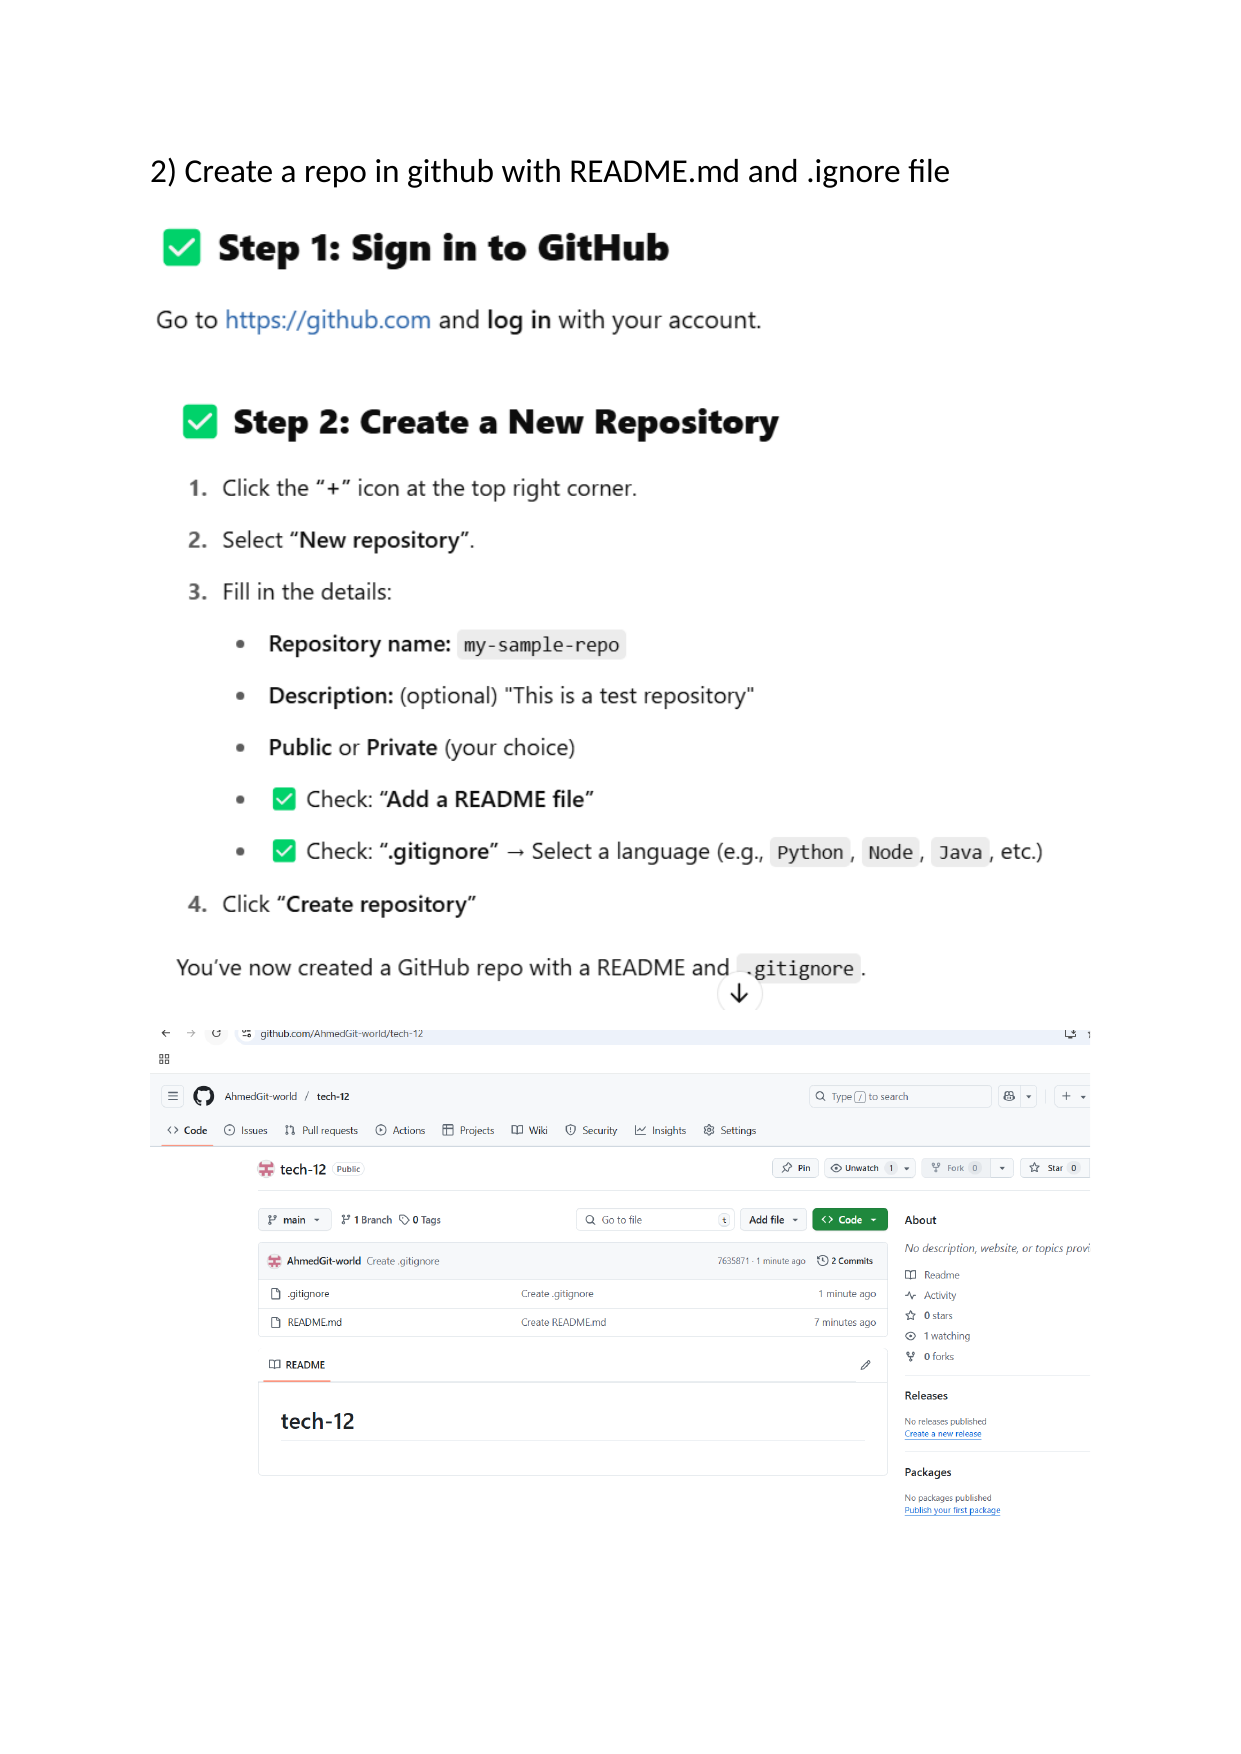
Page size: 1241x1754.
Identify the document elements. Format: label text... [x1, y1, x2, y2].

picture [150, 1030, 1091, 1518]
text 2) Create a repo in github with README.md and .ignore file [150, 150, 1090, 191]
picture [150, 213, 813, 371]
picture [150, 392, 1091, 1010]
